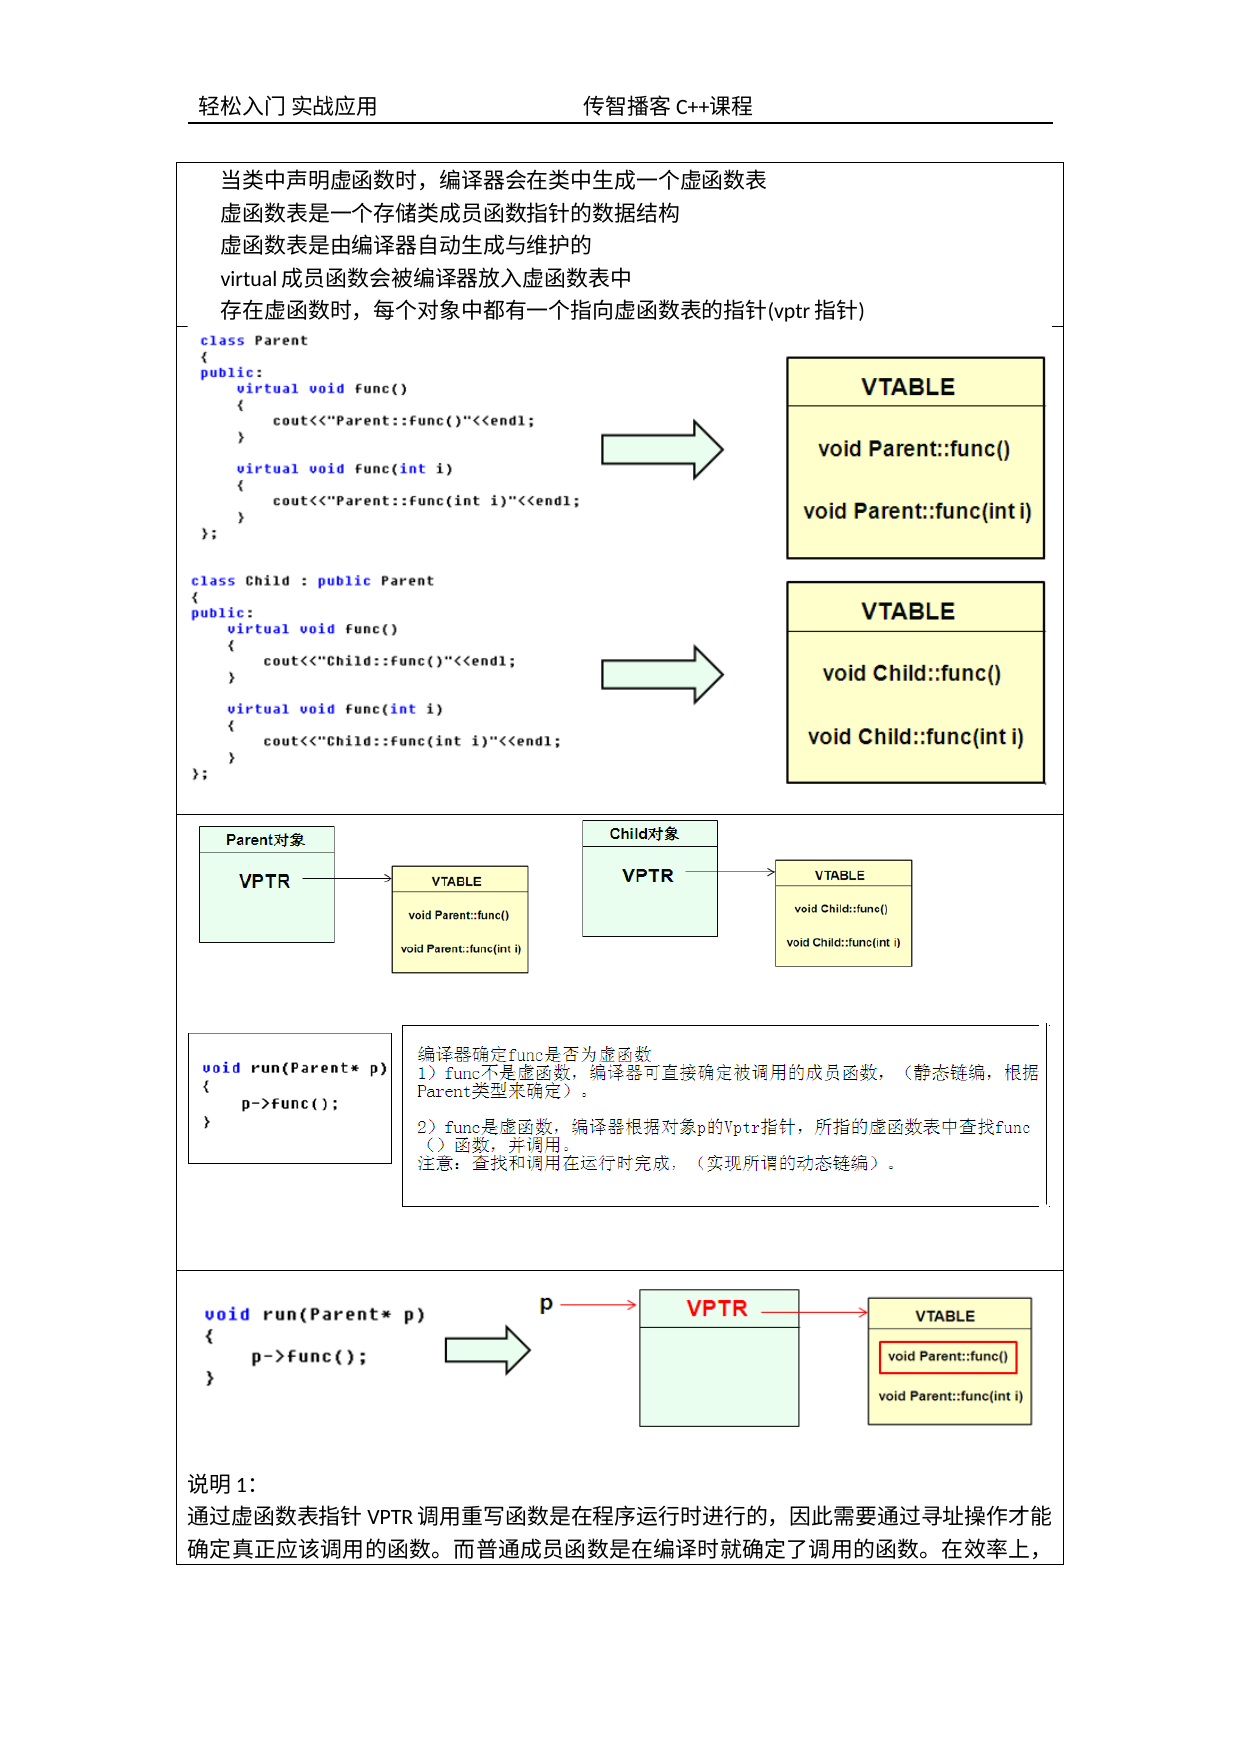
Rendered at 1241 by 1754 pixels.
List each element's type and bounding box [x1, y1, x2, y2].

picture [187, 815, 1052, 1242]
table_cell [177, 815, 1063, 1270]
table_cell [177, 327, 1063, 814]
picture [187, 326, 1052, 793]
table_cell [177, 1271, 1063, 1564]
table_header [177, 163, 1063, 326]
picture [187, 1271, 1052, 1456]
